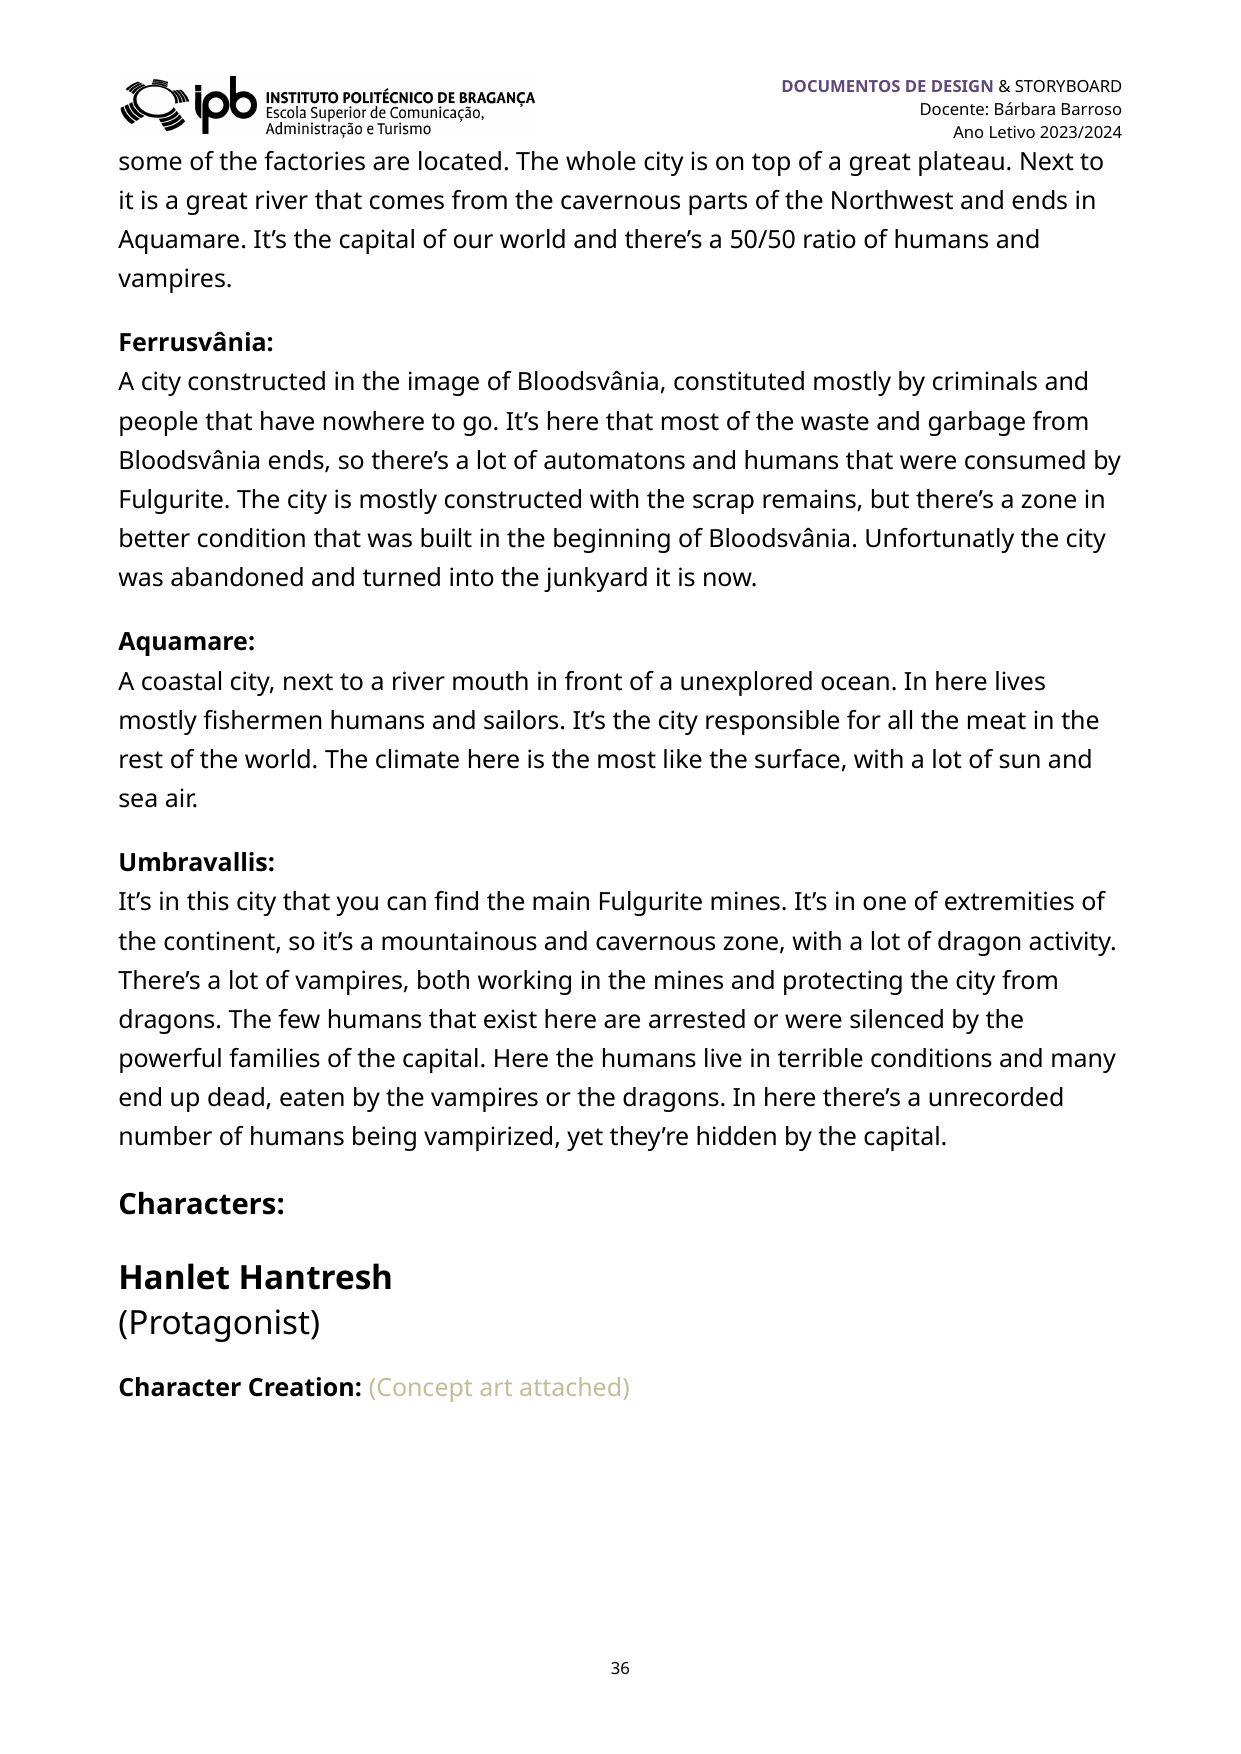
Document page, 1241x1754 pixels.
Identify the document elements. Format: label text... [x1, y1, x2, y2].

text Characters: [118, 1183, 1122, 1223]
text Ferrusvânia: A city constructed in the image of Bloodsvânia, constituted mostly by criminals and people that have nowhere to go. It’s here that most of the waste and garbage from Bloodsvânia ends, so there’s a lot of automatons and humans that were consumed by Fulgurite. The city is mostly constructed with the scrap remains, but there’s a zone in better condition that was built in the beginning of Bloodsvânia. Unfortunatly the city was abandoned and turned into the junkyard it is now. [118, 325, 1122, 594]
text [118, 143, 1122, 295]
text Aquamare: A coastal city, next to a river mouth in front of a unexplored ocean. In here lives mostly fishermen humans and sailors. It’s the city responsible for all the meat in the rest of the world. The climate here is the most like the surface, with a lot of sun and sea air. [118, 624, 1122, 815]
text Hanlet Hantresh (Protagonist) [118, 1254, 1122, 1344]
text Umbravallis: It’s in this city that you can find the main Fulgurite mines. It’s in one of extremities of the continent, so it’s a mountainous and cavernous zone, with a lot of dragon activity. There’s a lot of vampires, both working in the mines and protecting the city from dragons. The few humans that exist here are arrested or were silenced by the powerful families of the capital. Here the humans live in terrible conditions and many end up dead, eaten by the vampires or the dragons. In here there’s a unrecorded number of humans being vampirized, yet they’re hidden by the capital. [118, 845, 1122, 1153]
text Character Creation: (Concept art attached) [118, 1369, 1122, 1404]
picture [120, 76, 535, 138]
